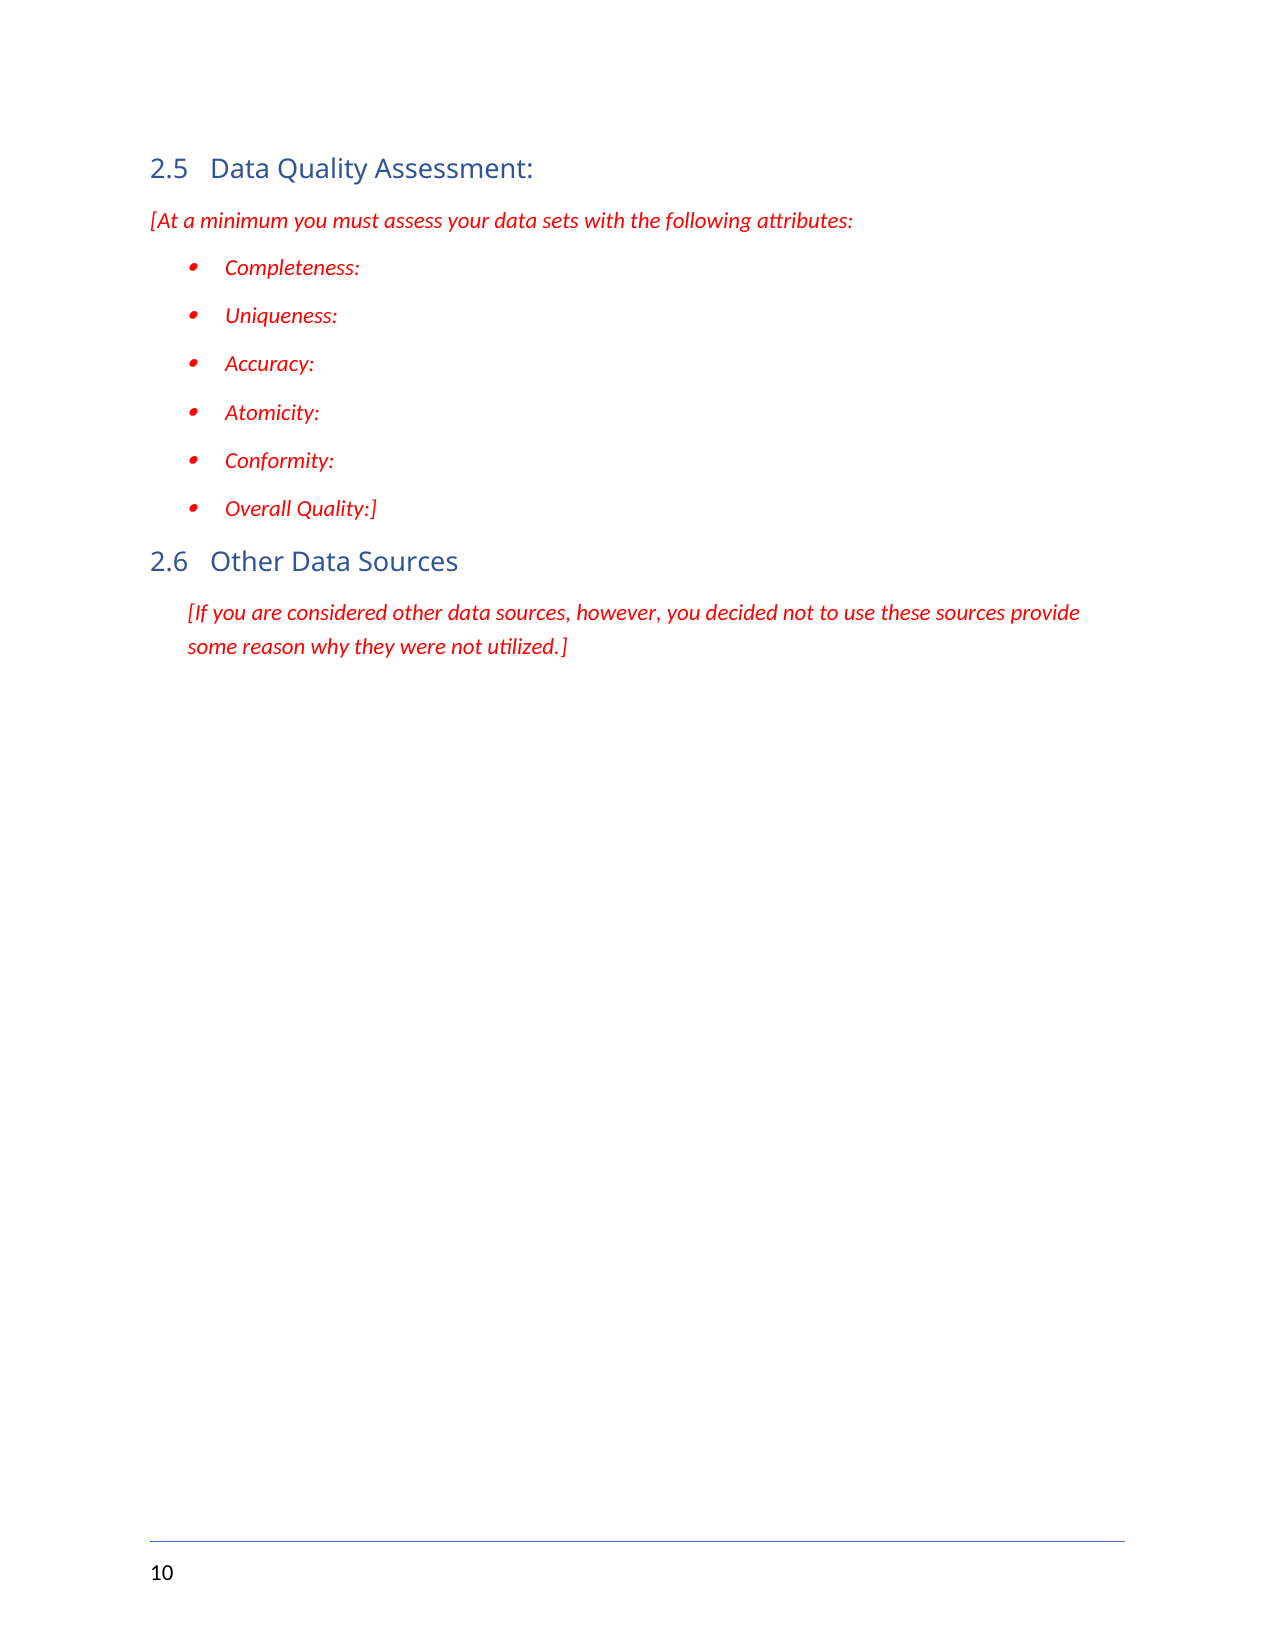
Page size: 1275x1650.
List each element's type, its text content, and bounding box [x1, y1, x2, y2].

list Completeness: [187, 253, 1125, 281]
text [If you are considered other data sources, however, you decided not to use these sources provide some reason why they were not utilized.] [187, 598, 1125, 660]
subtitle Data Quality Assessment: [150, 150, 1125, 187]
list Uniqueness: [187, 301, 1125, 329]
list Overall Quality:] [187, 494, 1125, 522]
text [At a minimum you must assess your data sets with the following attributes: [150, 206, 1125, 234]
list Conformity: [187, 446, 1125, 474]
list Atomicity: [187, 398, 1125, 426]
subtitle Other Data Sources [150, 542, 1125, 579]
list Accuracy: [187, 349, 1125, 378]
